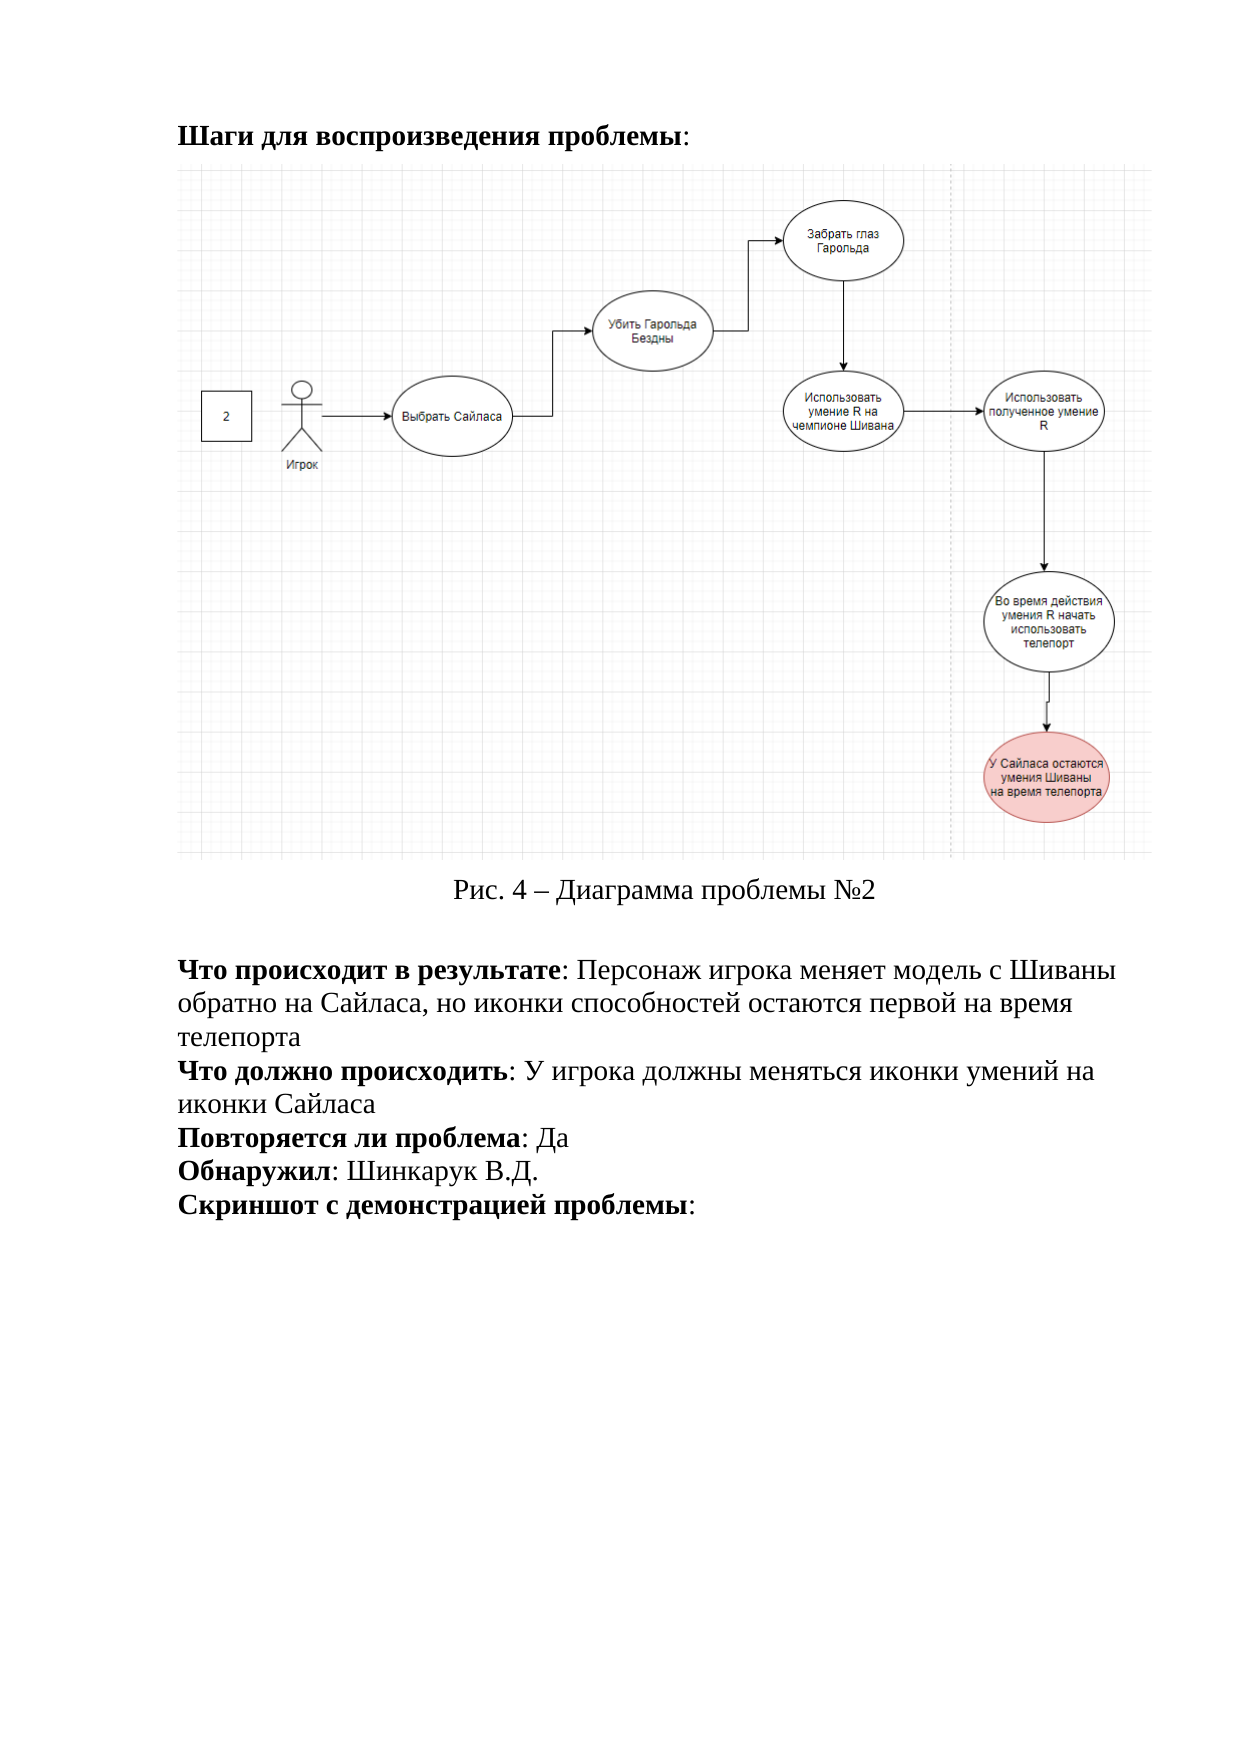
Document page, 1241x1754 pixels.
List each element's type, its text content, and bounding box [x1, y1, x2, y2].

text Скриншот с демонстрацией проблемы: [177, 1187, 1152, 1220]
text Обнаружил: Шинкарук В.Д. [177, 1153, 1152, 1187]
text Повторяется ли проблема: Да [177, 1120, 1152, 1153]
text Что происходит в результате: Персонаж игрока меняет модель с Шиваны обратно на Сайласа, но иконки способностей остаются первой на время телепорта [177, 952, 1152, 1053]
picture [177, 164, 1152, 860]
text Что должно происходить: У игрока должны меняться иконки умений на иконки Сайласа [177, 1053, 1152, 1120]
text Шаги для воспроизведения проблемы: [177, 118, 1152, 152]
text Рис. 4 – Диаграмма проблемы №2 [177, 872, 1152, 906]
